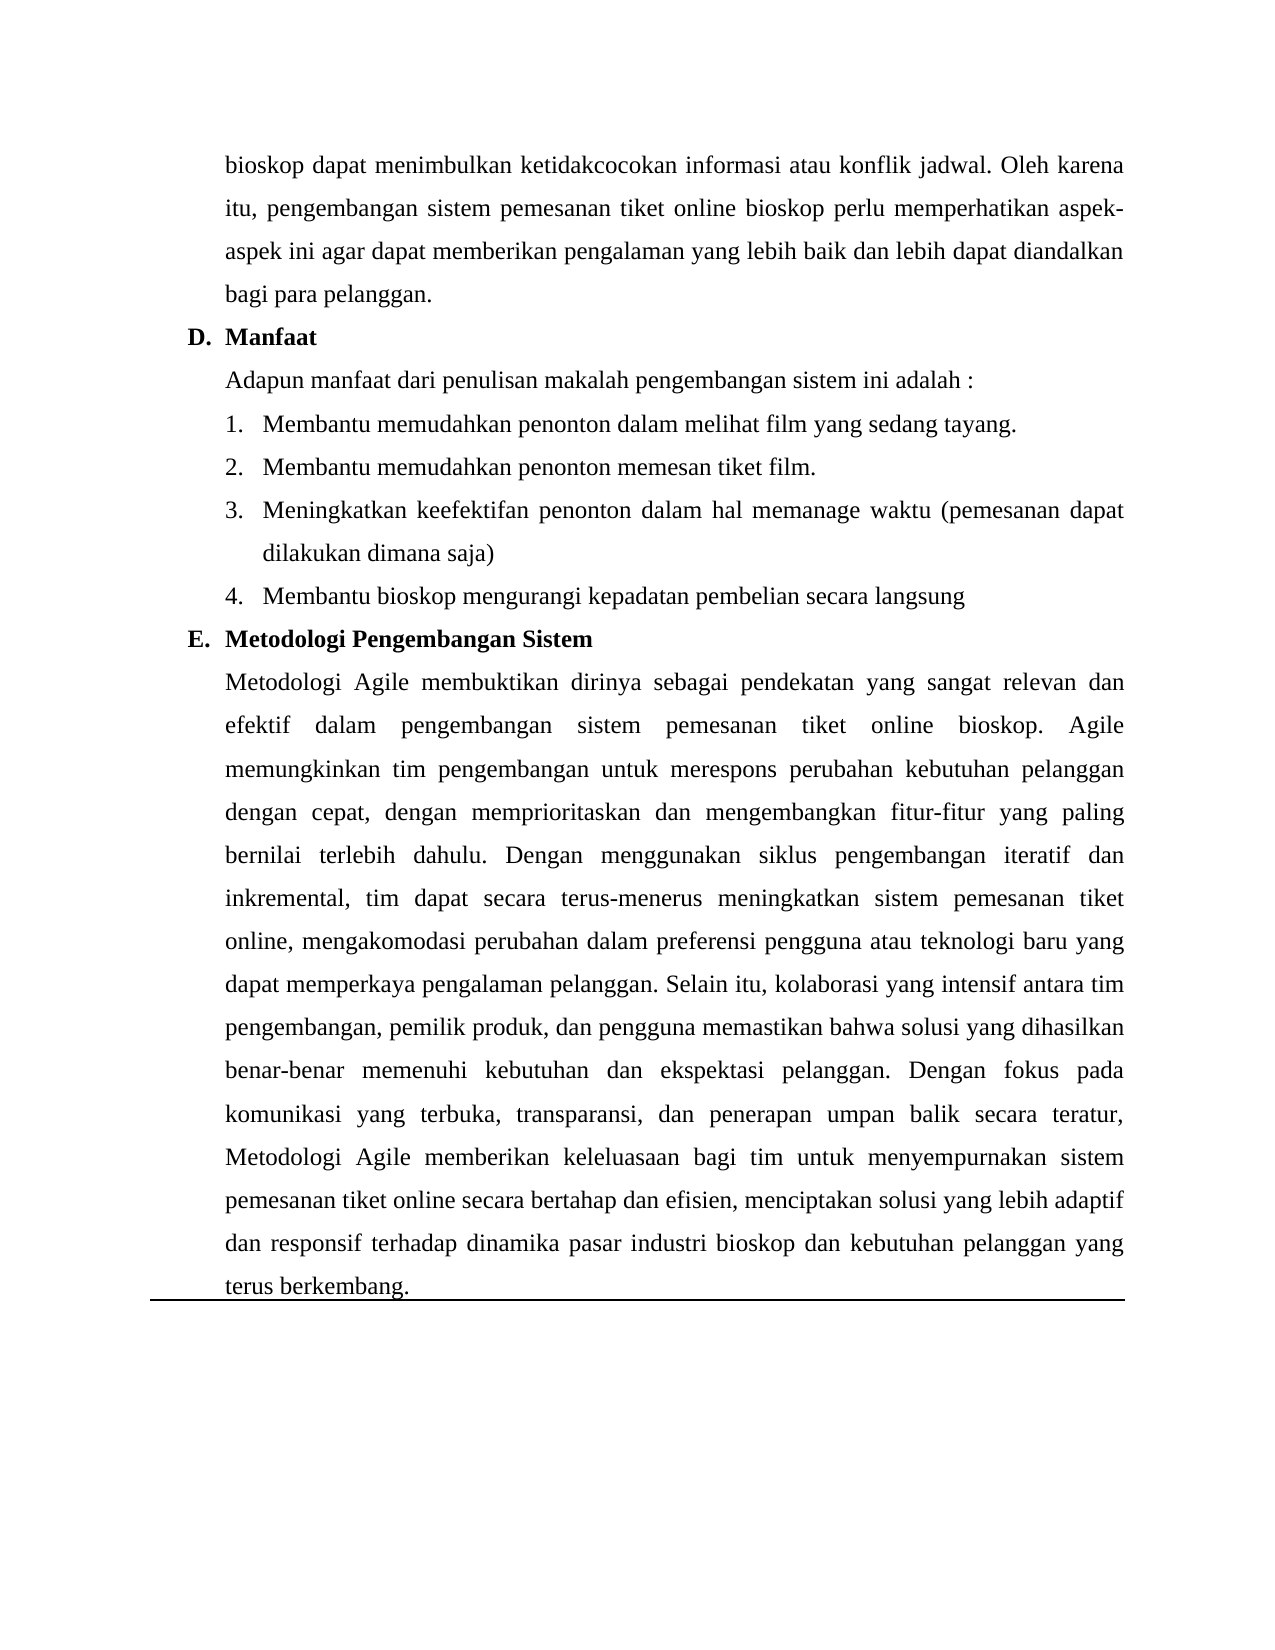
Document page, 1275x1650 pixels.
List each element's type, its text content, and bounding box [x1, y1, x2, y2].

list Membantu bioskop mengurangi kepadatan pembelian secara langsung [225, 581, 1125, 610]
list Meningkatkan keefektifan penonton dalam hal memanage waktu (pemesanan dapat dilakukan dimana saja) [225, 495, 1125, 567]
list Manfaat [187, 322, 1125, 351]
list Membantu memudahkan penonton memesan tiket film. [225, 452, 1125, 481]
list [225, 150, 1125, 308]
list Metodologi Pengembangan Sistem [187, 624, 1125, 653]
list Membantu memudahkan penonton dalam melihat film yang sedang tayang. [225, 409, 1125, 437]
list Metodologi Agile membuktikan dirinya sebagai pendekatan yang sangat relevan dan efektif dalam pengembangan sistem pemesanan tiket online bioskop. Agile memungkinkan tim pengembangan untuk merespons perubahan kebutuhan pelanggan dengan cepat, dengan memprioritaskan dan mengembangkan fitur-fitur yang paling bernilai terlebih dahulu. Dengan menggunakan siklus pengembangan iteratif dan inkremental, tim dapat secara terus-menerus meningkatkan sistem pemesanan tiket online, mengakomodasi perubahan dalam preferensi pengguna atau teknologi baru yang dapat memperkaya pengalaman pelanggan. Selain itu, kolaborasi yang intensif antara tim pengembangan, pemilik produk, dan pengguna memastikan bahwa solusi yang dihasilkan benar-benar memenuhi kebutuhan dan ekspektasi pelanggan. Dengan fokus pada komunikasi yang terbuka, transparansi, dan penerapan umpan balik secara teratur, Metodologi Agile memberikan keleluasaan bagi tim untuk menyempurnakan sistem pemesanan tiket online secara bertahap dan efisien, menciptakan solusi yang lebih adaptif dan responsif terhadap dinamika pasar industri bioskop dan kebutuhan pelanggan yang terus berkembang. [225, 667, 1125, 1299]
list Adapun manfaat dari penulisan makalah pengembangan sistem ini adalah : [225, 366, 1125, 394]
